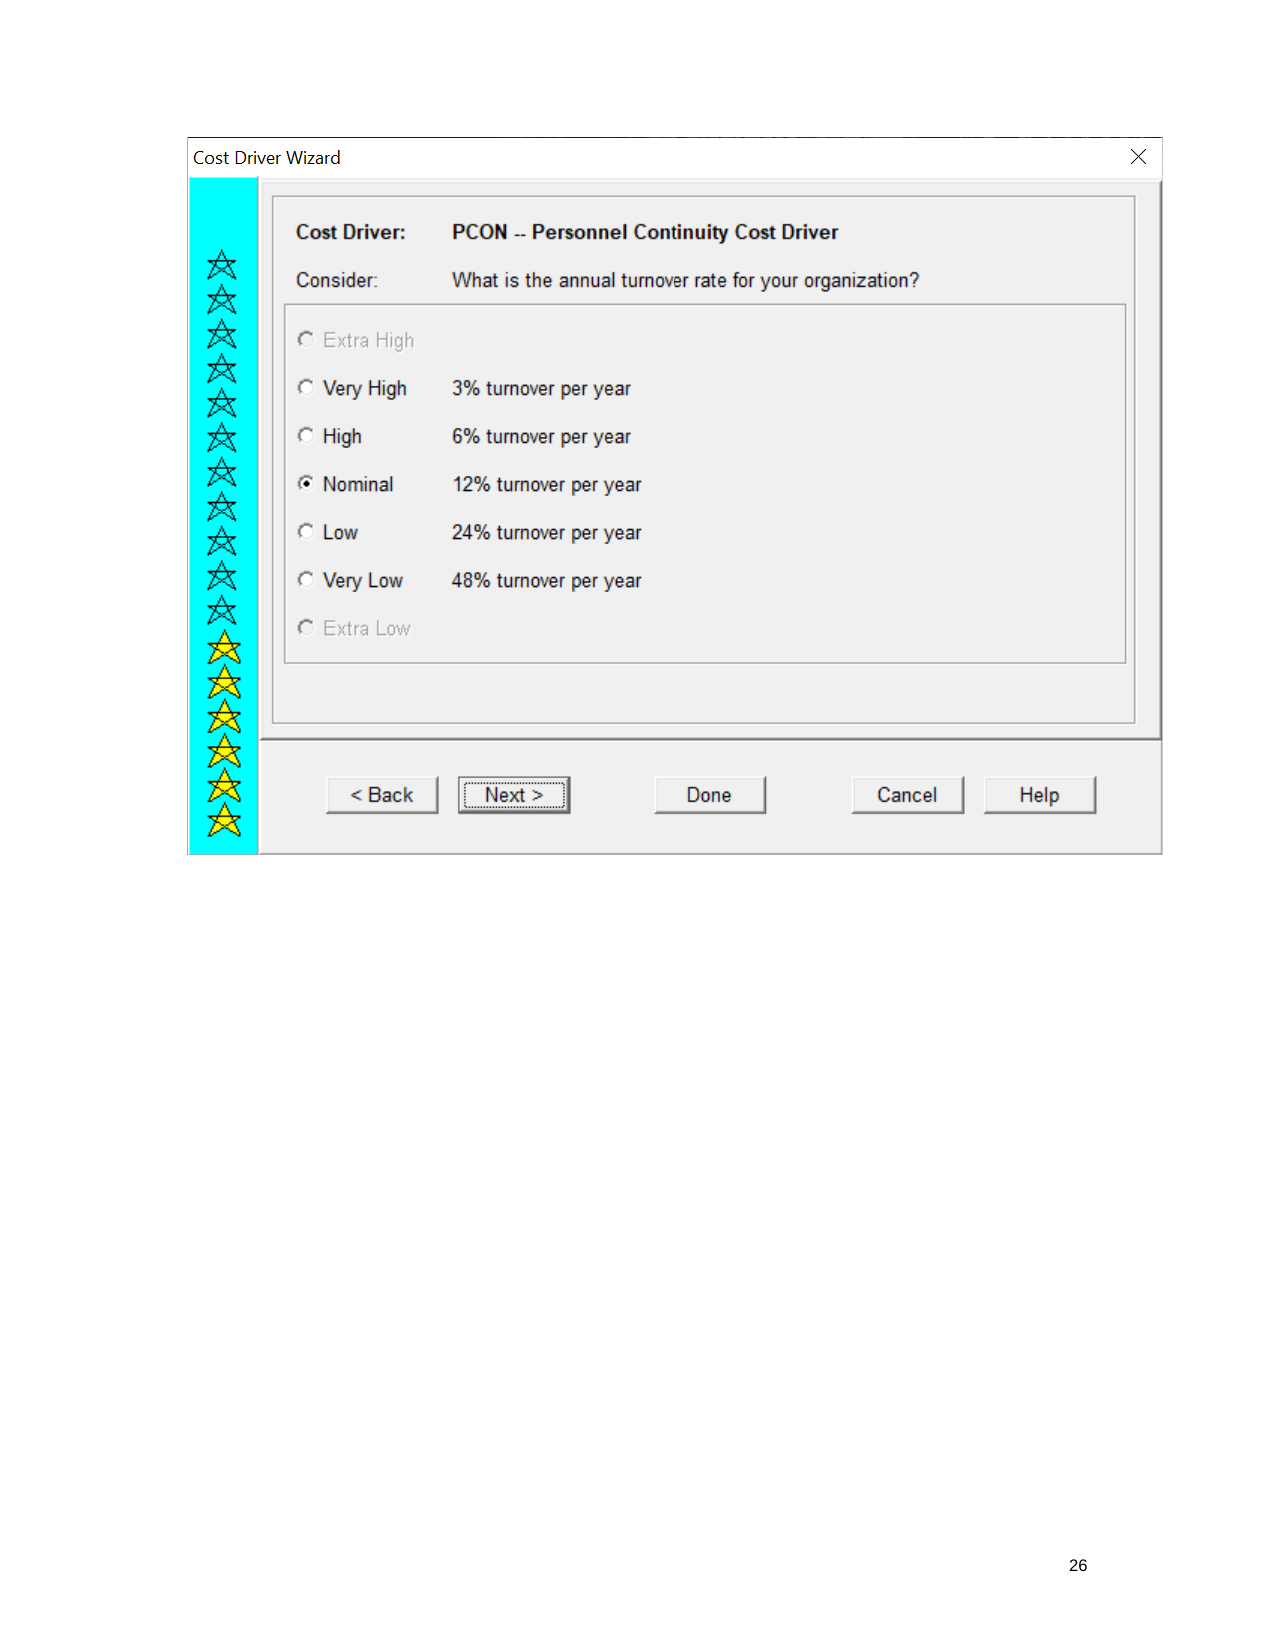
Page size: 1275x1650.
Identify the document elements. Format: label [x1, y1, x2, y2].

picture [187, 137, 1163, 855]
